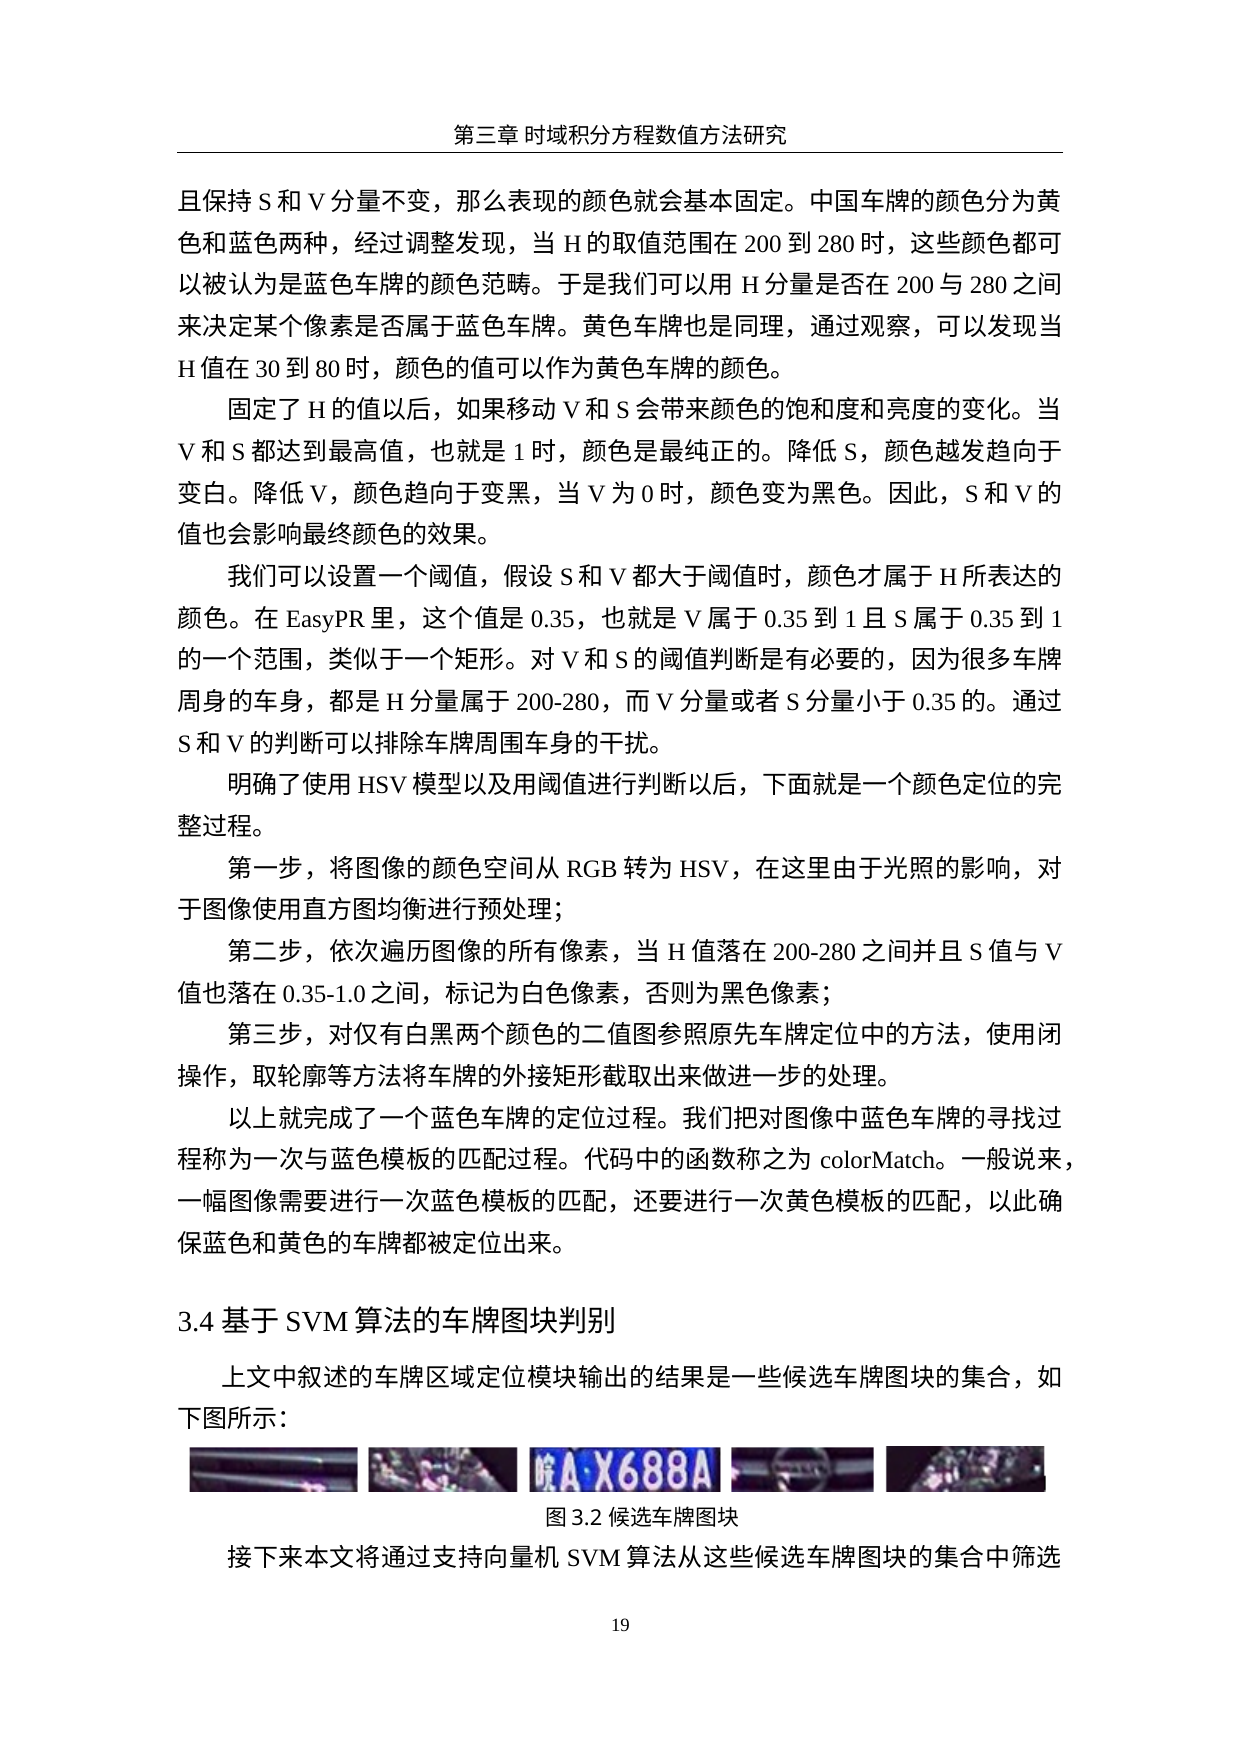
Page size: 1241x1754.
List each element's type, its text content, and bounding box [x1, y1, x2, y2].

picture [189, 1446, 1046, 1492]
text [177, 1533, 1063, 1575]
text 第二步，依次遍历图像的所有像素，当H值落在200-280之间并且S值与V值也落在0.35-1.0之间，标记为白色像素，否则为黑色像素； [177, 927, 1063, 1011]
text 第一步，将图像的颜色空间从RGB转为HSV，在这里由于光照的影响，对于图像使用直方图均衡进行预处理； [177, 844, 1063, 927]
text 上文中叙述的车牌区域定位模块输出的结果是一些候选车牌图块的集合，如下图所示： [177, 1353, 1063, 1436]
text 明确了使用HSV模型以及用阈值进行判断以后，下面就是一个颜色定位的完整过程。 [177, 761, 1063, 844]
text 3.4 基于SVM算法的车牌图块判别 [177, 1298, 1063, 1340]
text 固定了H的值以后，如果移动V和S会带来颜色的饱和度和亮度的变化。当V和S都达到最高值，也就是1时，颜色是最纯正的。降低S，颜色越发趋向于变白。降低V，颜色趋向于变黑，当V为0时，颜色变为黑色。因此，S和V的值也会影响最终颜色的效果。 [177, 386, 1063, 552]
text 我们可以设置一个阈值，假设S和V都大于阈值时，颜色才属于H所表达的颜色。在EasyPR里，这个值是0.35，也就是V属于0.35到1且S属于0.35到1的一个范围，类似于一个矩形。对V和S的阈值判断是有必要的，因为很多车牌周身的车身，都是H分量属于200-280，而V分量或者S分量小于0.35的。通过S和V的判断可以排除车牌周围车身的干扰。 [177, 552, 1063, 761]
text 第三步，对仅有白黑两个颜色的二值图参照原先车牌定位中的方法，使用闭操作，取轮廓等方法将车牌的外接矩形截取出来做进一步的处理。 [177, 1011, 1063, 1094]
text 以上就完成了一个蓝色车牌的定位过程。我们把对图像中蓝色车牌的寻找过程称为一次与蓝色模板的匹配过程。代码中的函数称之为colorMatch。一般说来，一幅图像需要进行一次蓝色模板的匹配，还要进行一次黄色模板的匹配，以此确保蓝色和黄色的车牌都被定位出来。 [177, 1094, 1063, 1261]
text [177, 177, 1063, 386]
